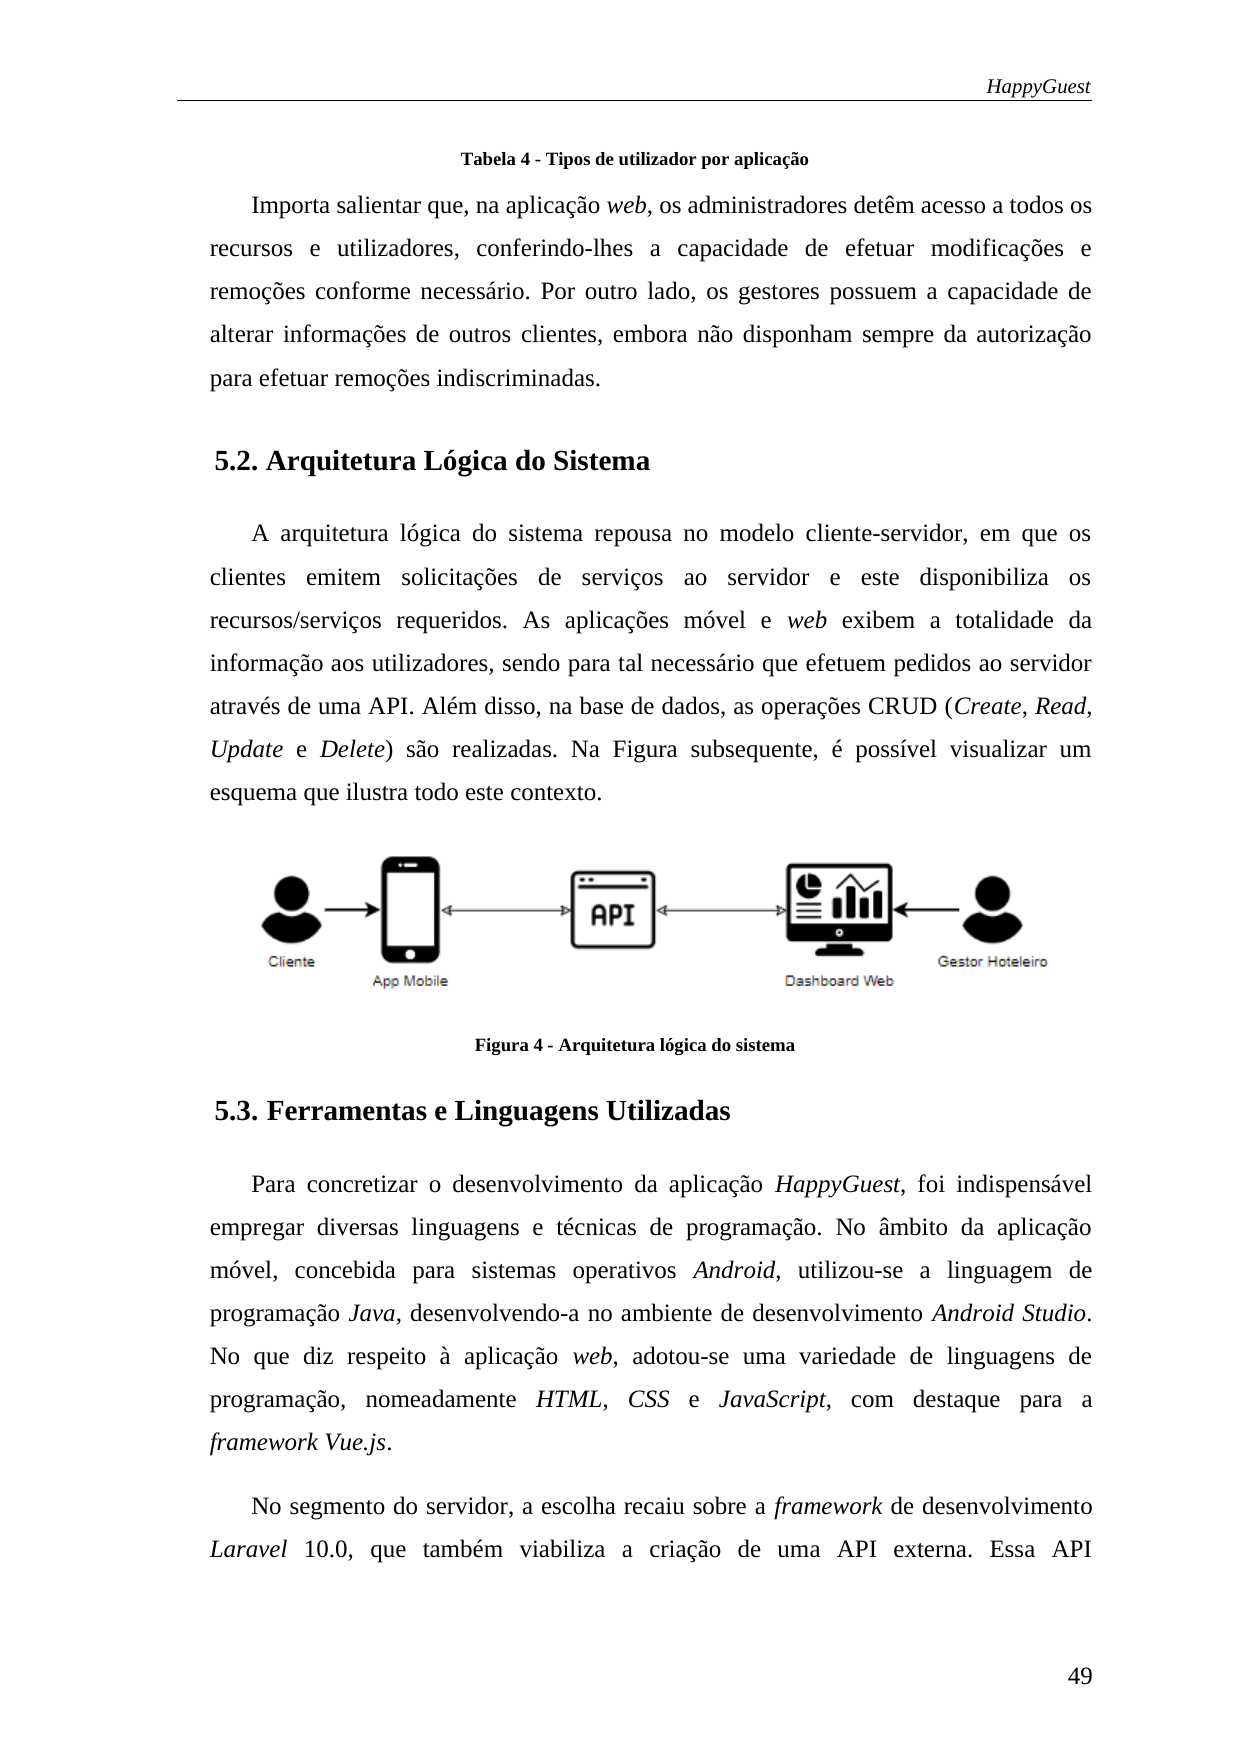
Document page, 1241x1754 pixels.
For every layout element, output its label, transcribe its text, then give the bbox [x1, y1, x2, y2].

text A arquitetura lógica do sistema repousa no modelo cliente-servidor, em que os clientes emitem solicitações de serviços ao servidor e este disponibiliza os recursos/serviços requeridos. As aplicações móvel e web exibem a totalidade da informação aos utilizadores, sendo para tal necessário que efetuem pedidos ao servidor através de uma API. Além disso, na base de dados, as operações CRUD (Create, Read, Update e Delete) são realizadas. Na Figura subsequente, é possível visualizar um esquema que ilustra todo este contexto. [209, 518, 1092, 806]
text Importa salientar que, na aplicação web, os administradores detêm acesso a todos os recursos e utilizadores, conferindo-lhes a capacidade de efetuar modificações e remoções conforme necessário. Por outro lado, os gestores possuem a capacidade de alterar informações de outros clientes, embora não disponham sempre da autorização para efetuar remoções indiscriminadas. [209, 190, 1092, 391]
subtitle Ferramentas e Linguagens Utilizadas [214, 1093, 1092, 1127]
subtitle Arquitetura Lógica do Sistema [214, 443, 1092, 477]
text Figura - Arquitetura lógica do sistema [177, 1034, 1092, 1056]
text Tabela - Tipos de utilizador por aplicação [177, 148, 1092, 169]
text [209, 1491, 1092, 1563]
text Para concretizar o desenvolvimento da aplicação HappyGuest, foi indispensável empregar diversas linguagens e técnicas de programação. No âmbito da aplicação móvel, concebida para sistemas operativos Android, utilizou-se a linguagem de programação Java, desenvolvendo-a no ambiente de desenvolvimento Android Studio. No que diz respeito à aplicação web, adotou-se uma variedade de linguagens de programação, nomeadamente HTML, CSS e JavaScript, com destaque para a framework Vue.js. [209, 1169, 1092, 1456]
picture [206, 841, 1093, 999]
